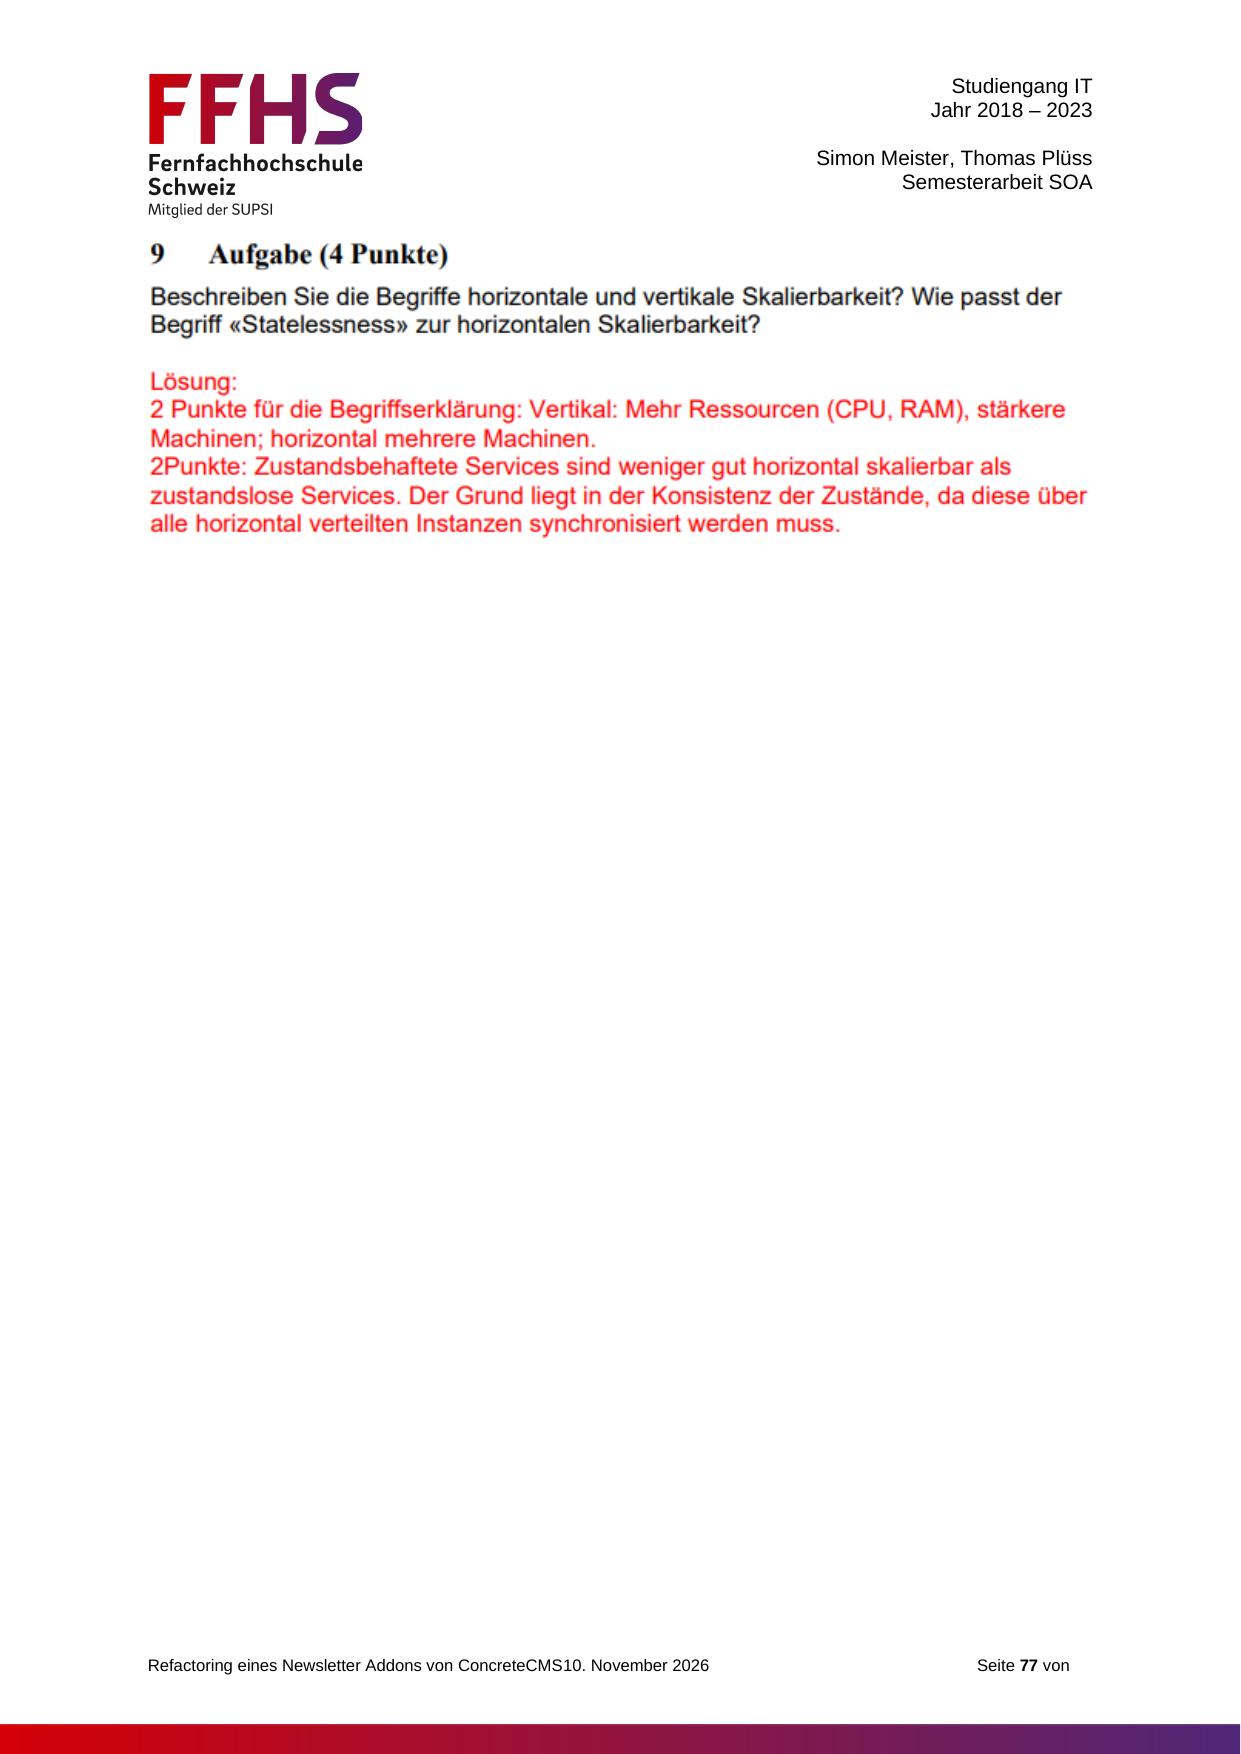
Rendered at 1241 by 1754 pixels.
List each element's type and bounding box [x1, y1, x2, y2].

picture [148, 73, 363, 218]
picture [147, 239, 1093, 546]
picture [0, 1724, 1241, 1754]
